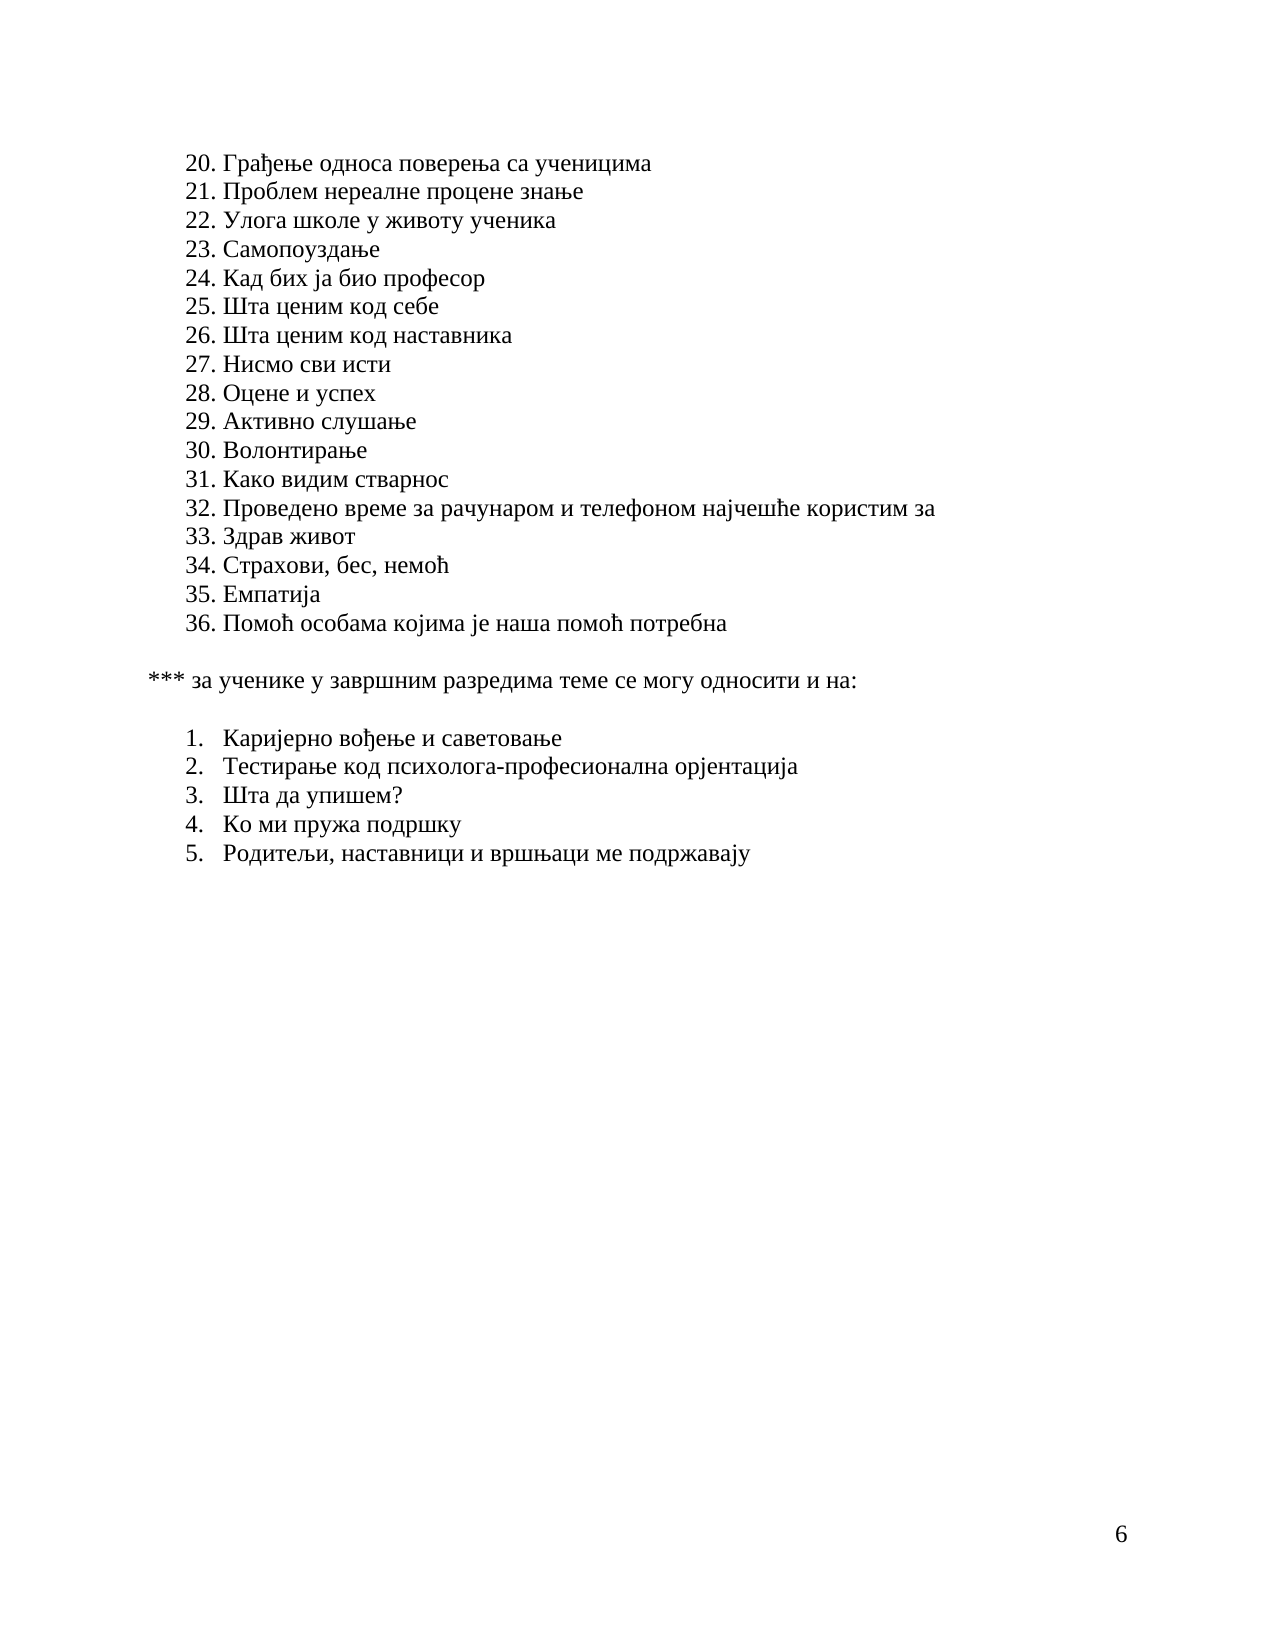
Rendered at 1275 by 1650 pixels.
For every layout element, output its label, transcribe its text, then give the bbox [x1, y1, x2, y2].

list Шта да упишем? [185, 780, 1127, 809]
list Кад бих ја био професор [185, 263, 1127, 291]
list Шта ценим код себе [185, 291, 1127, 320]
list Самопоуздање [185, 234, 1127, 263]
list Како видим стварнос [185, 464, 1127, 493]
list Проведено време за рачунаром и телефоном најчешће користим за [185, 493, 1127, 521]
list Оцене и успех [185, 378, 1127, 406]
list Улога школе у животу ученика [185, 205, 1127, 234]
list Родитељи, наставници и вршњаци ме подржавају [185, 838, 1127, 866]
list Шта ценим код наставника [185, 320, 1127, 349]
list Активно слушање [185, 406, 1127, 435]
list Каријерно вођење и саветовање [185, 723, 1127, 751]
list Страхови, бес, немоћ [185, 550, 1127, 579]
list Здрав живот [185, 521, 1127, 550]
list Ко ми пружа подршку [185, 809, 1127, 838]
list Помоћ особама којима је наша помоћ потребна [185, 608, 1127, 636]
list Проблем нереалне процене знање [185, 176, 1127, 205]
text *** за ученике у завршним разредима теме се могу односити и на: [148, 665, 1127, 694]
list Емпатија [185, 579, 1127, 608]
list Тестирање код психолога-професионална орјентација [185, 751, 1127, 780]
list Волонтирање [185, 435, 1127, 464]
list Нисмо сви исти [185, 349, 1127, 378]
list Грађење односа поверења са ученицима [185, 148, 1127, 176]
